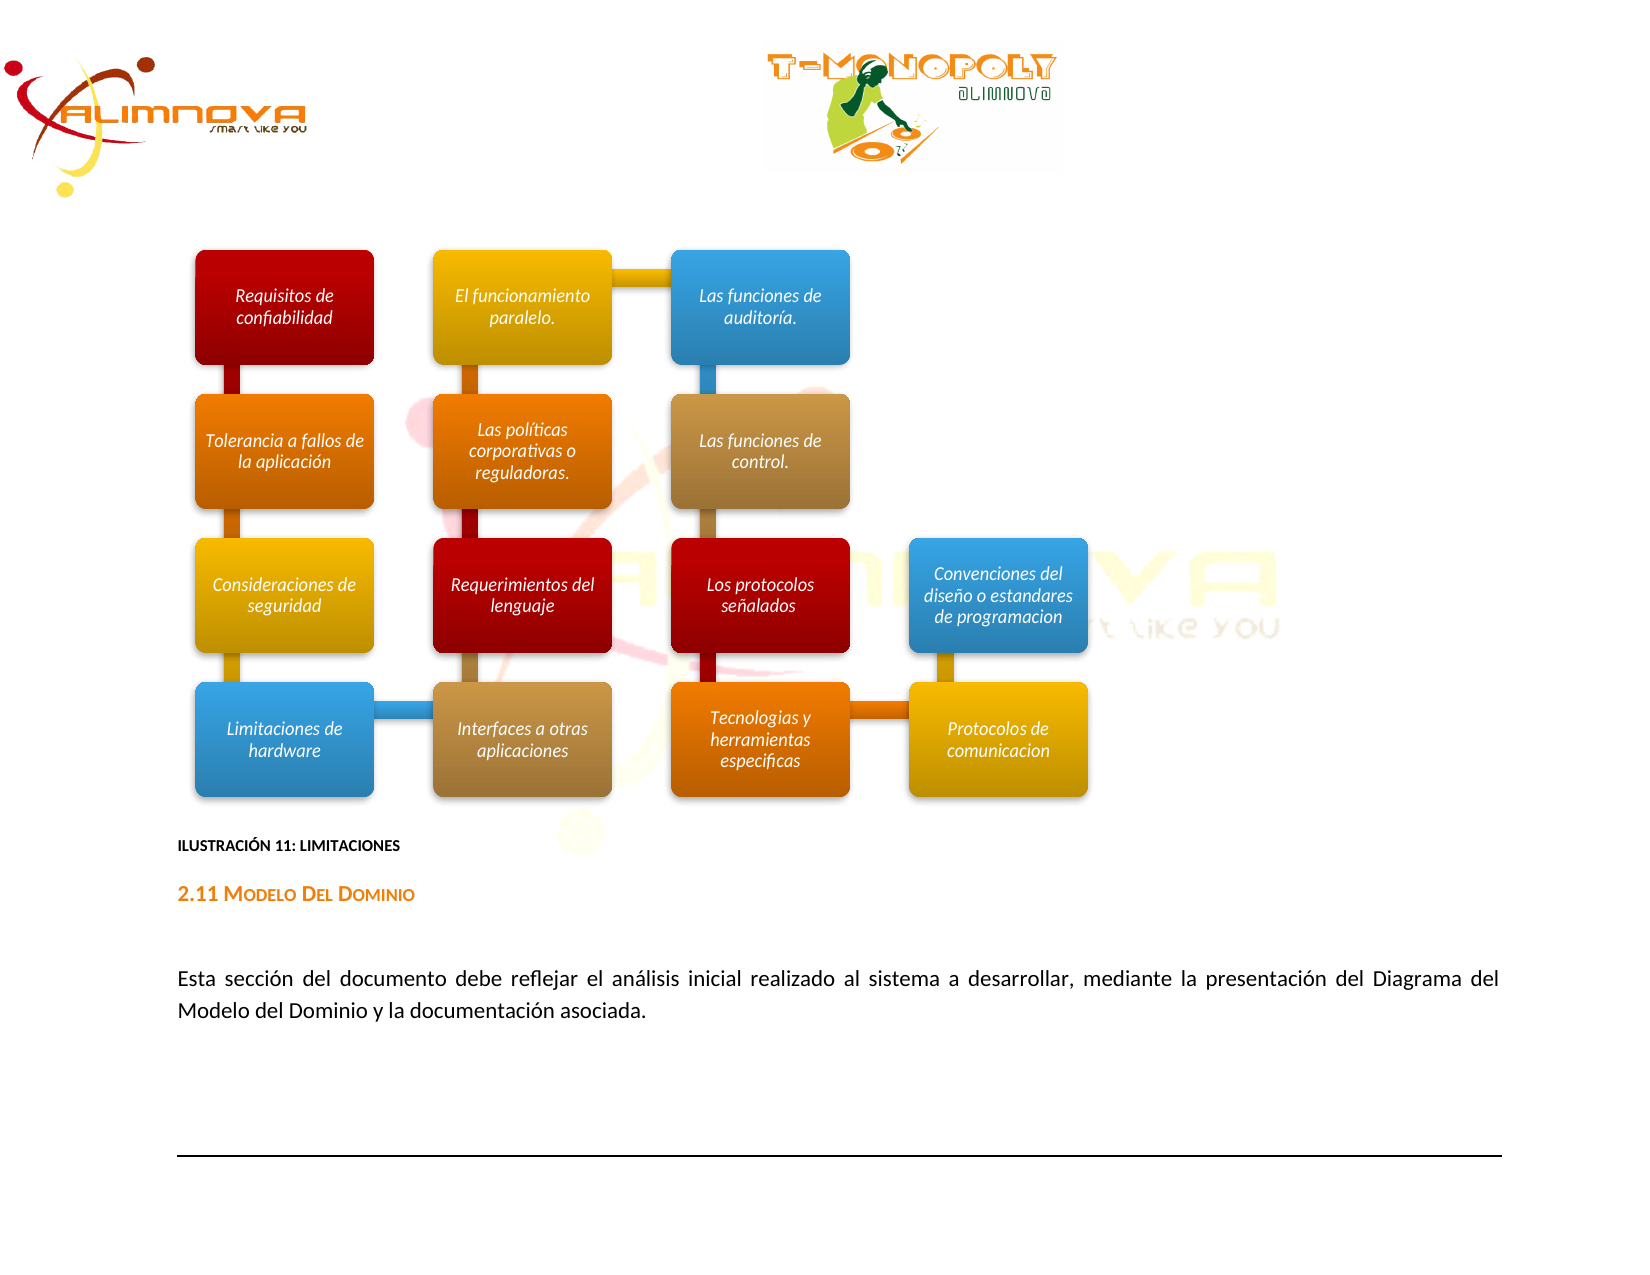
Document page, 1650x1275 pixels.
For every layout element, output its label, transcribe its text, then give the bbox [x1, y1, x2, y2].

picture [762, 40, 1064, 173]
picture [0, 55, 308, 199]
text Esta sección del documento debe reflejar el análisis inicial realizado al sistema a desarrollar, mediante la presentación del Diagrama del Modelo del Dominio y la documentación asociada. [177, 964, 1502, 1024]
subtitle 2.11 Modelo Del Dominio [177, 879, 1502, 907]
